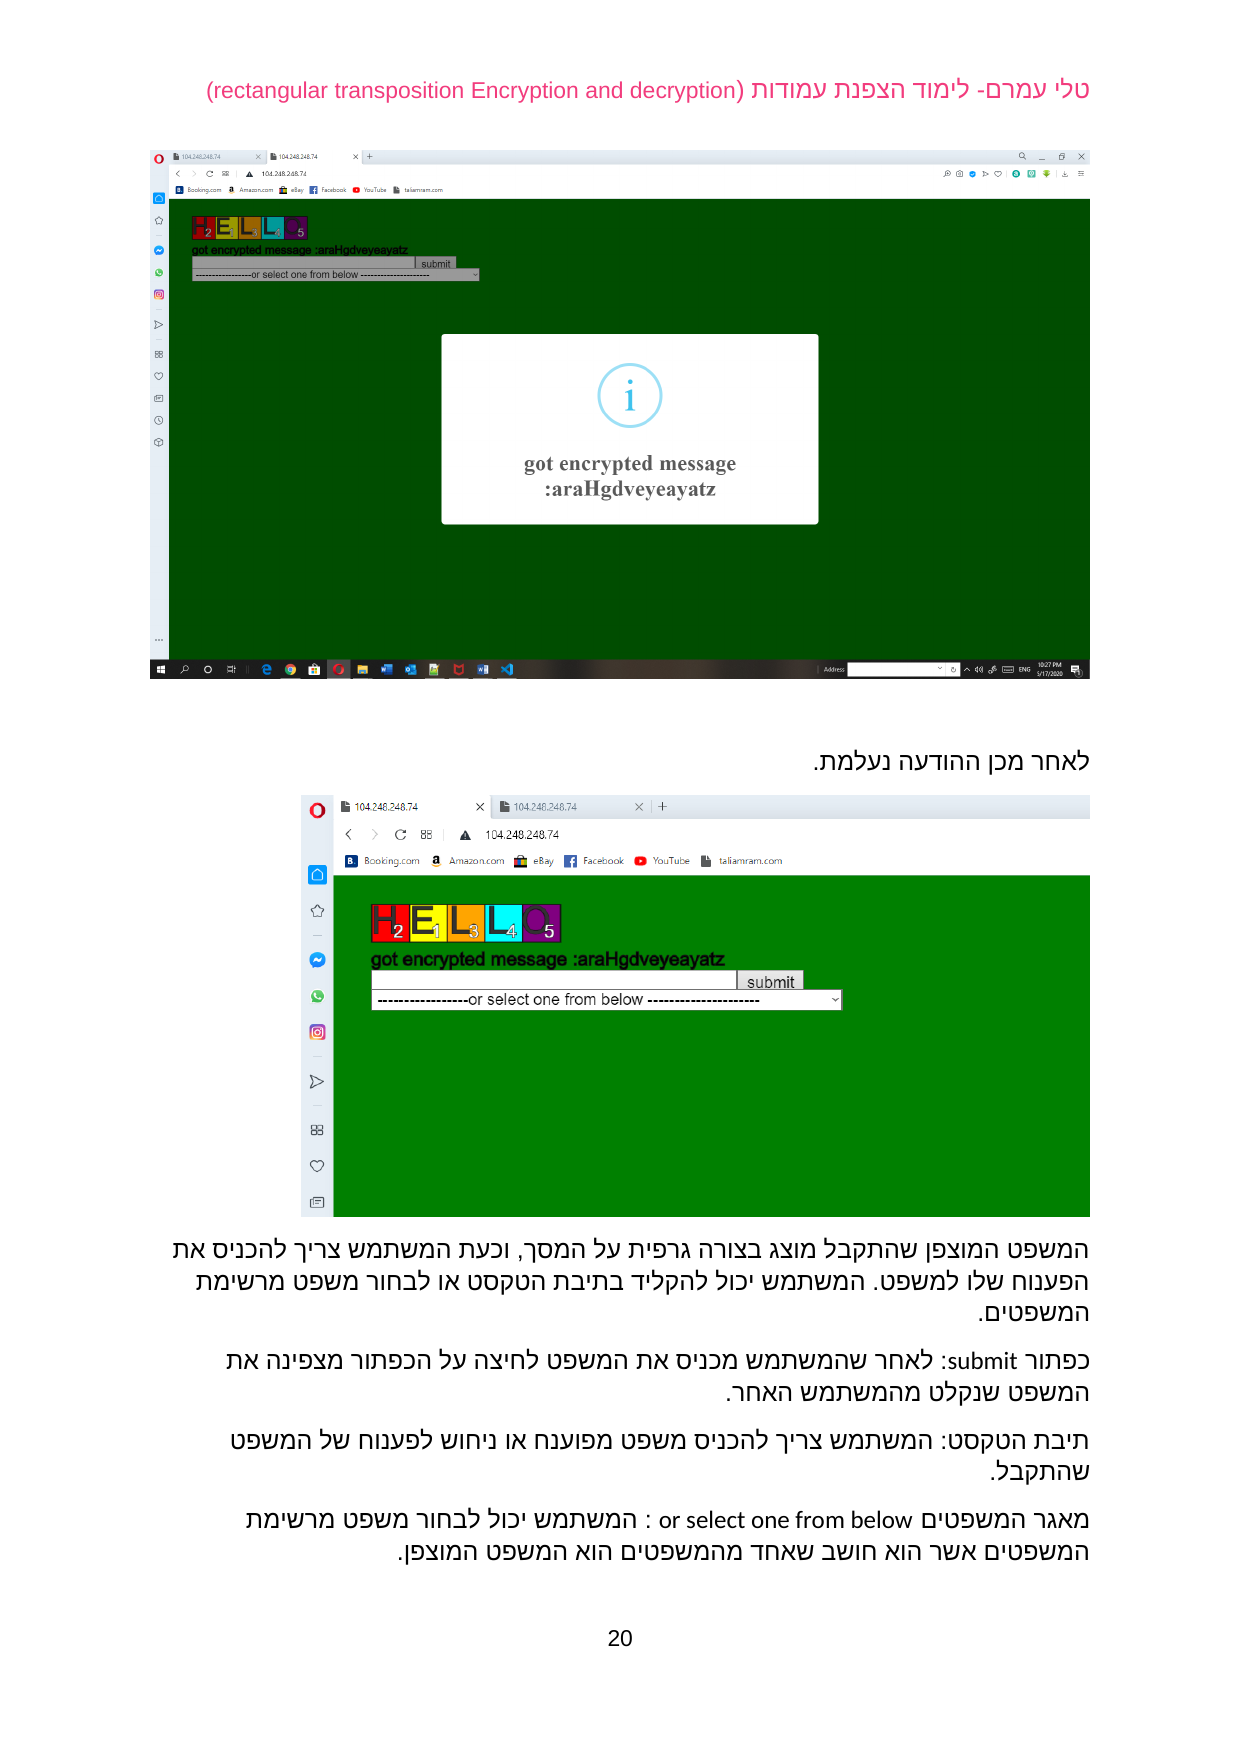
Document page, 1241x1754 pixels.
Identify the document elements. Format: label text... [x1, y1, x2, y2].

text המשפט המוצפן שהתקבל מוצג בצורה גרפית על המסך, וכעת המשתמש צריך להכניס את הפענוח שלו למשפט. המשתמש יכול להקליד בתיבת הטקסט או לבחור משפט מרשימת המשפטים. [150, 1235, 1090, 1326]
text כפתור submit: לאחר שהמשתמש מכניס את המשפט לחיצה על הכפתור מצפינה את המשפט שנקלט מהמשתמש האחר. [150, 1345, 1090, 1407]
text תיבת הטקסט: המשתמש צריך להכניס משפט מפוענח או ניחוש לפענוח של המשפט שהתקבל. [150, 1426, 1090, 1486]
text לאחר מכן ההודעה נעלמת. [150, 747, 1090, 776]
picture [301, 795, 1090, 1217]
text מאגר המשפטים or select one from below : המשתמש יכול לבחור משפט מרשימת המשפטים אשר הוא חושב שאחד מהמשפטים הוא המשפט המוצפן. [150, 1504, 1090, 1566]
picture [150, 150, 1090, 679]
